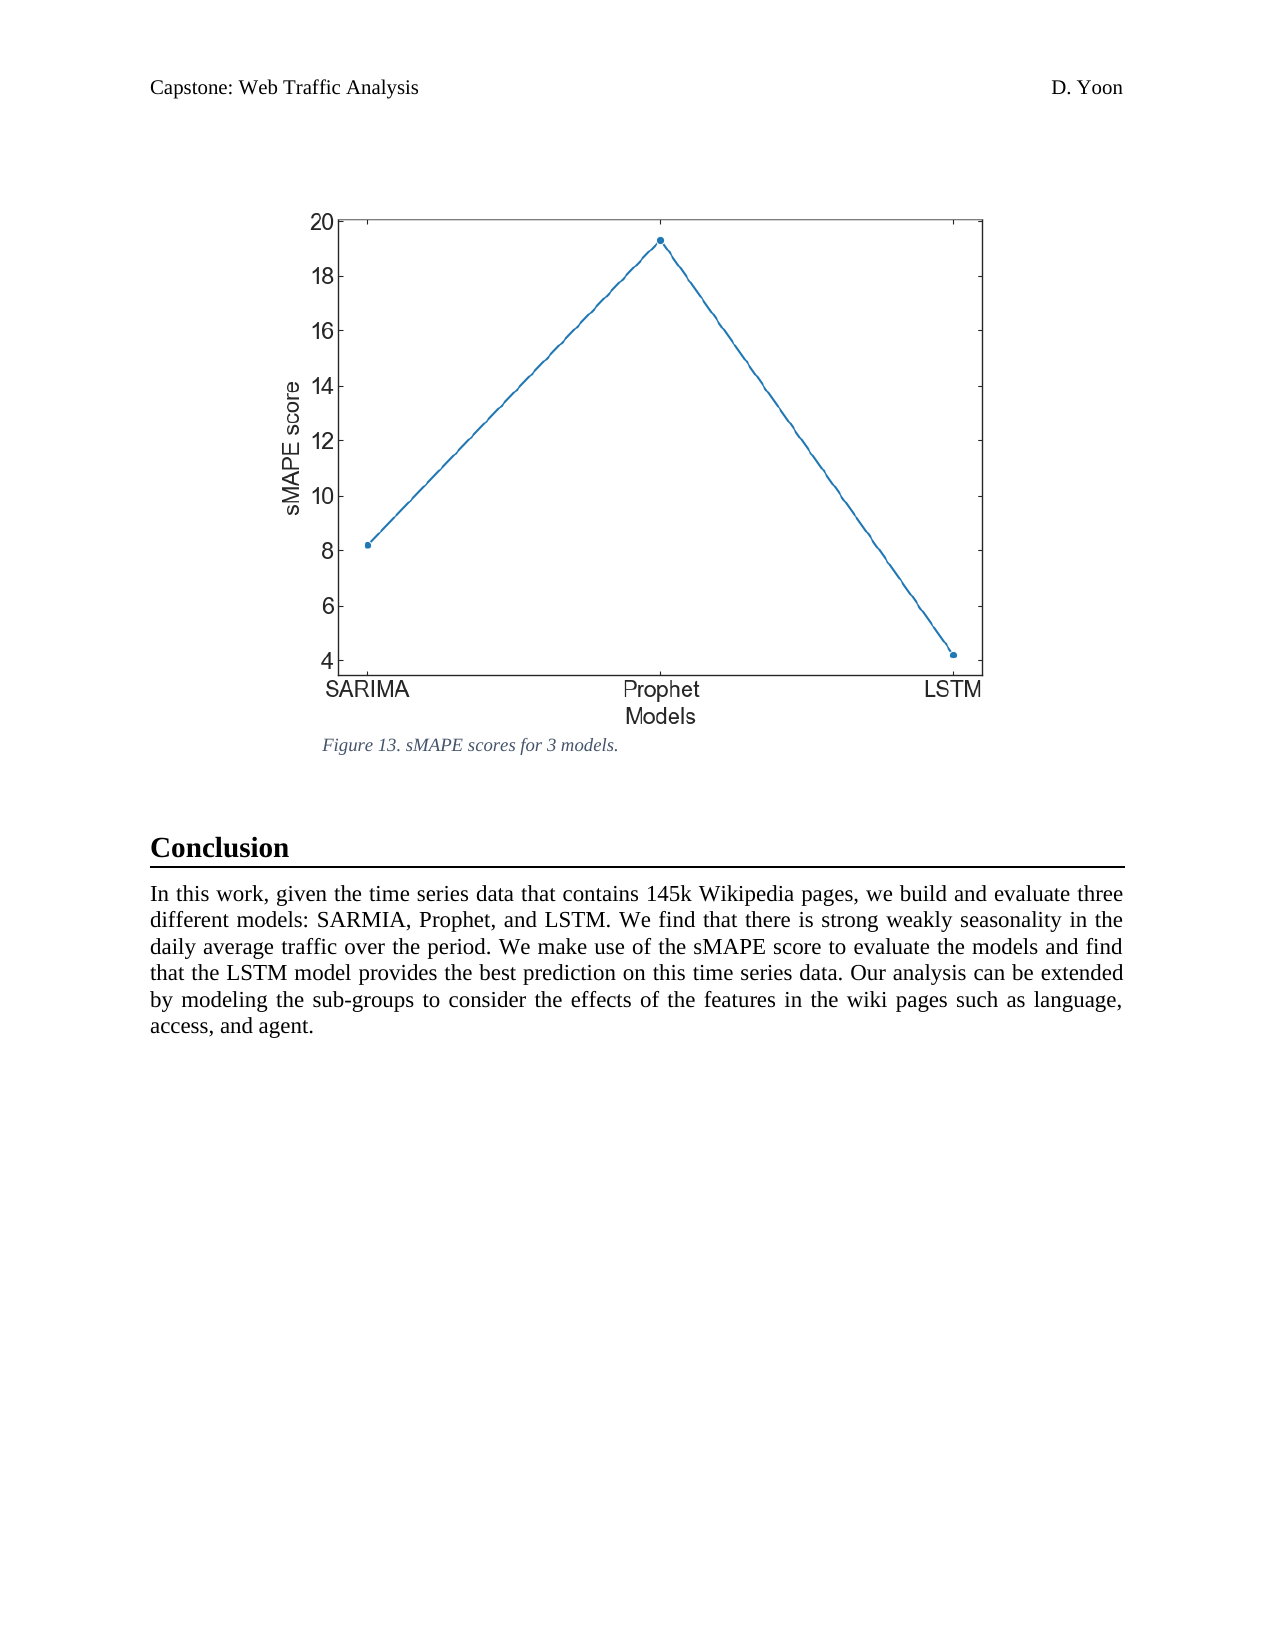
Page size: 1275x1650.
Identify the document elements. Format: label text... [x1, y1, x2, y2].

text Conclusion [150, 831, 1125, 866]
text In this work, given the time series data that contains 145k Wikipedia pages, we build and evaluate three different models: SARMIA, Prophet, and LSTM. We find that there is strong weakly seasonality in the daily average traffic over the period. We make use of the sMAPE score to evaluate the models and find that the LSTM model provides the best prediction on this time series data. Our analysis can be extended by modeling the sub-groups to consider the effects of the features in the wiki pages such as language, access, and agent. [150, 880, 1125, 1038]
picture [258, 188, 1009, 752]
